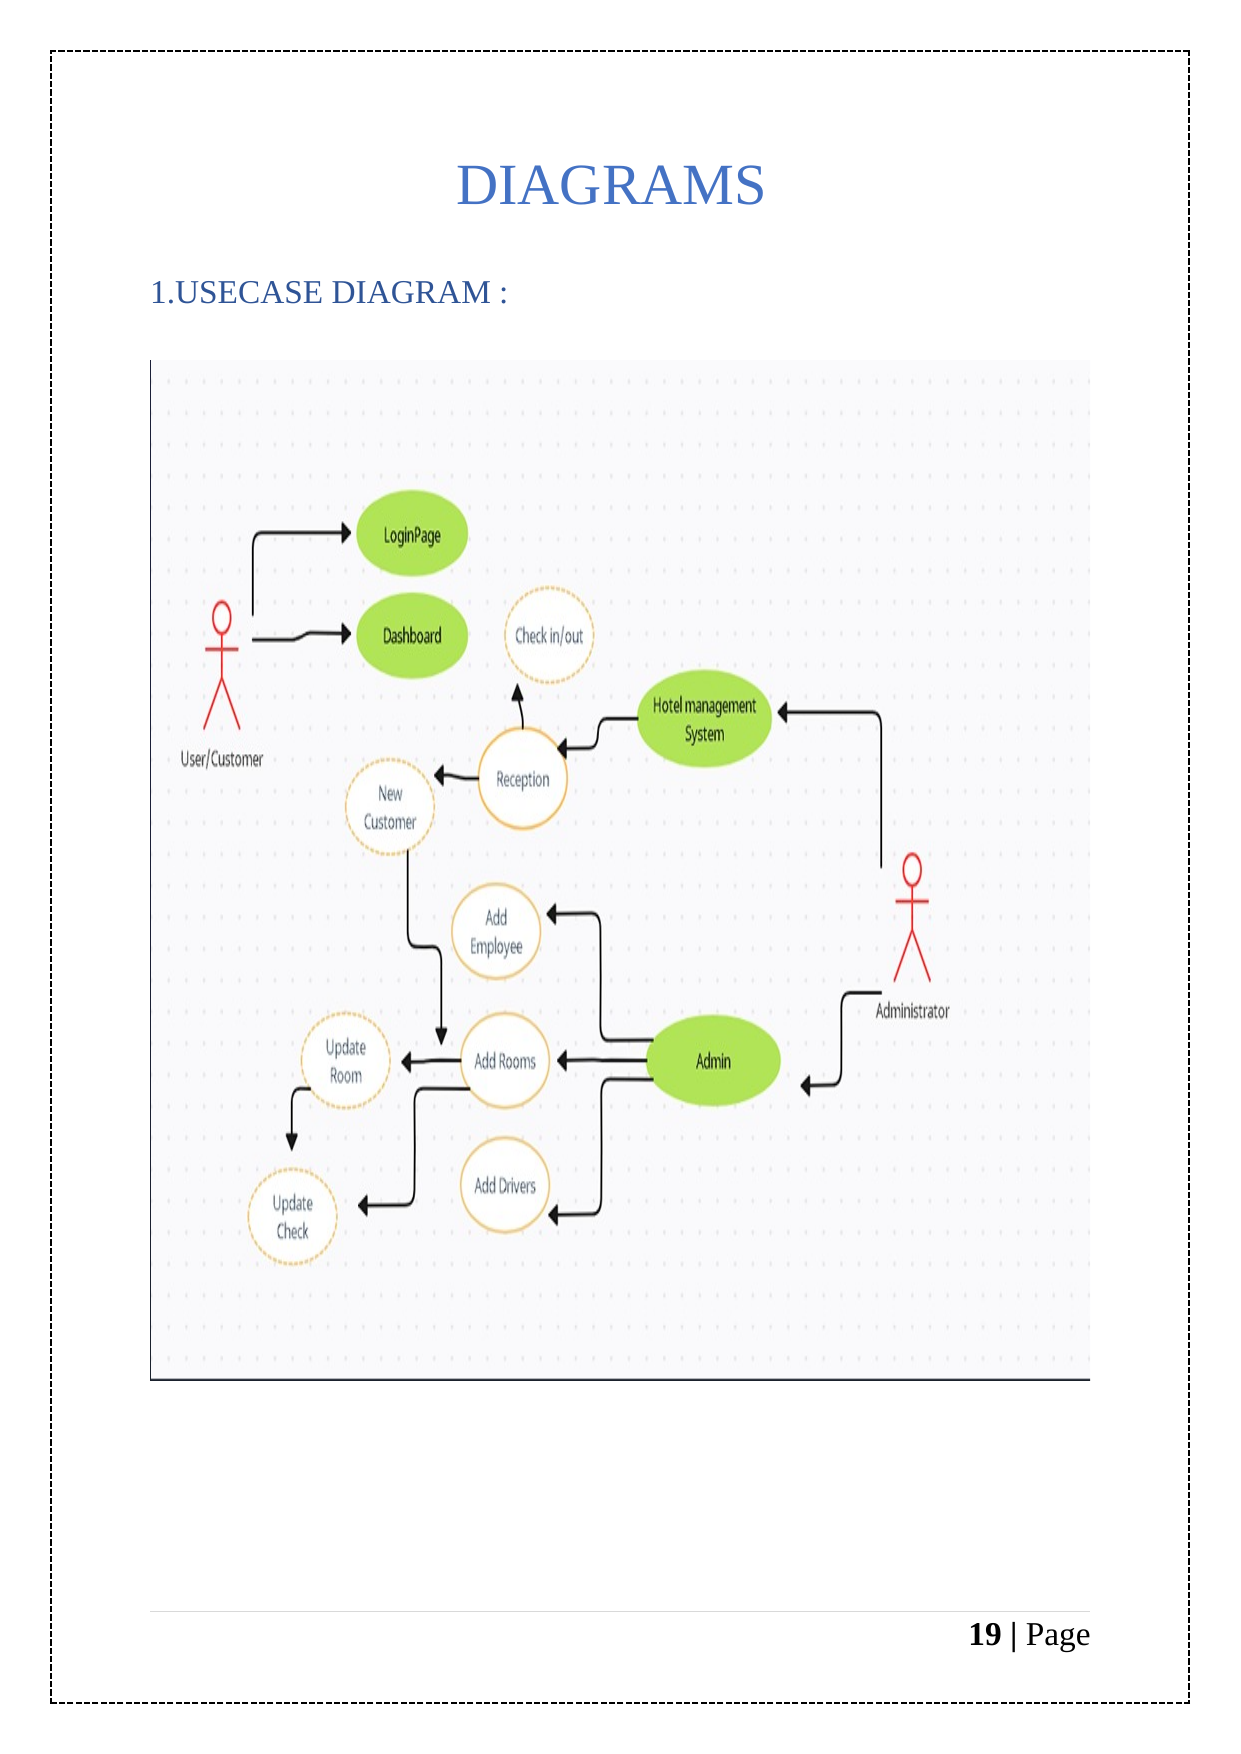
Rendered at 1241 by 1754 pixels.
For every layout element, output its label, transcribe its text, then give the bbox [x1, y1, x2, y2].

title DIAGRAMS [150, 150, 1090, 217]
subtitle 1.USECASE DIAGRAM : [150, 272, 1090, 311]
